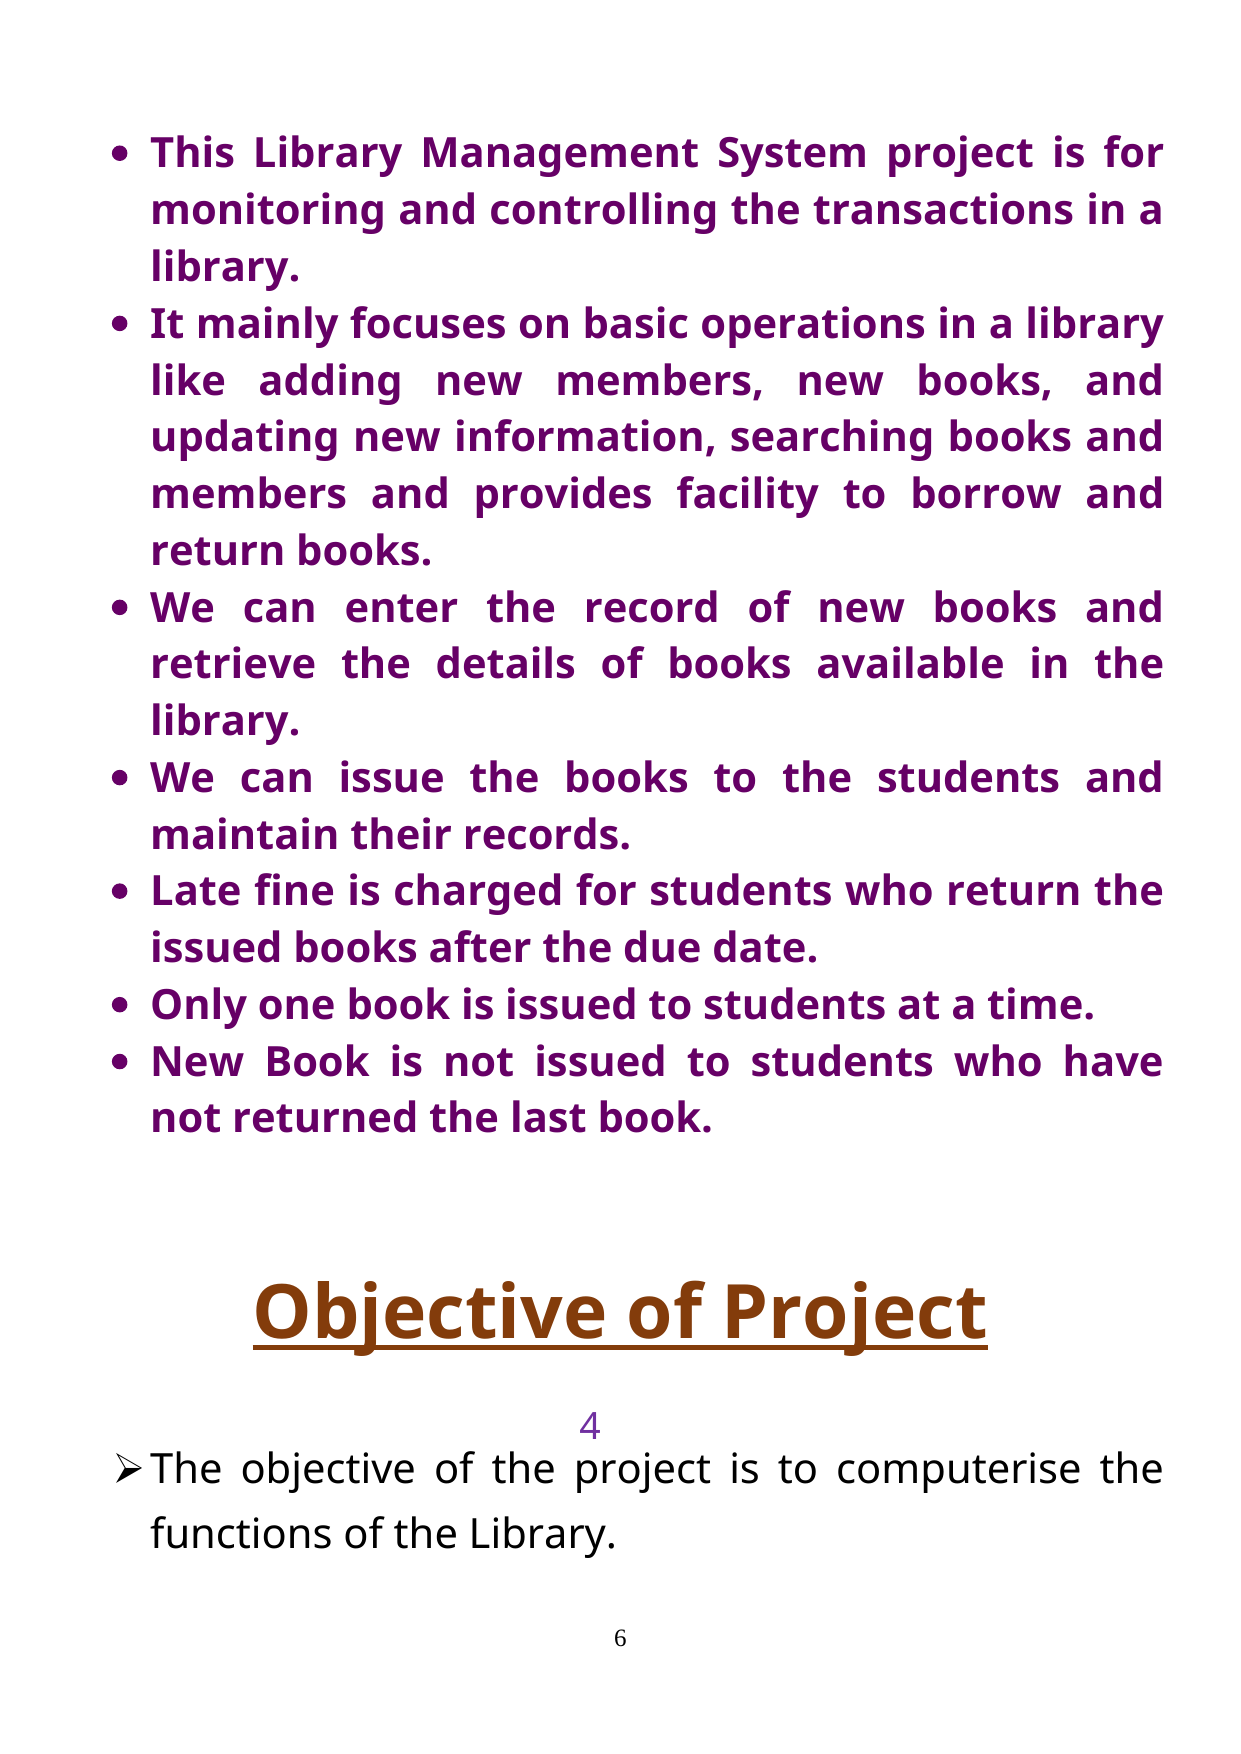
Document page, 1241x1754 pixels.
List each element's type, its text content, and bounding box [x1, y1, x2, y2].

list The objective of the project is to computerise the functions of the Library. [112, 1439, 1165, 1561]
list We can enter the record of new books and retrieve the details of books available in the library. [112, 577, 1165, 748]
list New Book is not issued to students who have not returned the last book. [112, 1032, 1165, 1145]
list Late fine is charged for students who return the issued books after the due date. [112, 861, 1165, 975]
list It mainly focuses on basic operations in a library like adding new members, new books, and updating new information, searching books and members and provides facility to borrow and return books. [112, 293, 1165, 577]
text Objective of Project [75, 1259, 1165, 1361]
list Only one book is issued to students at a time. [112, 975, 1165, 1032]
list We can issue the books to the students and maintain their records. [112, 748, 1165, 861]
list This Library Management System project is for monitoring and controlling the transactions in a library. [112, 123, 1165, 293]
